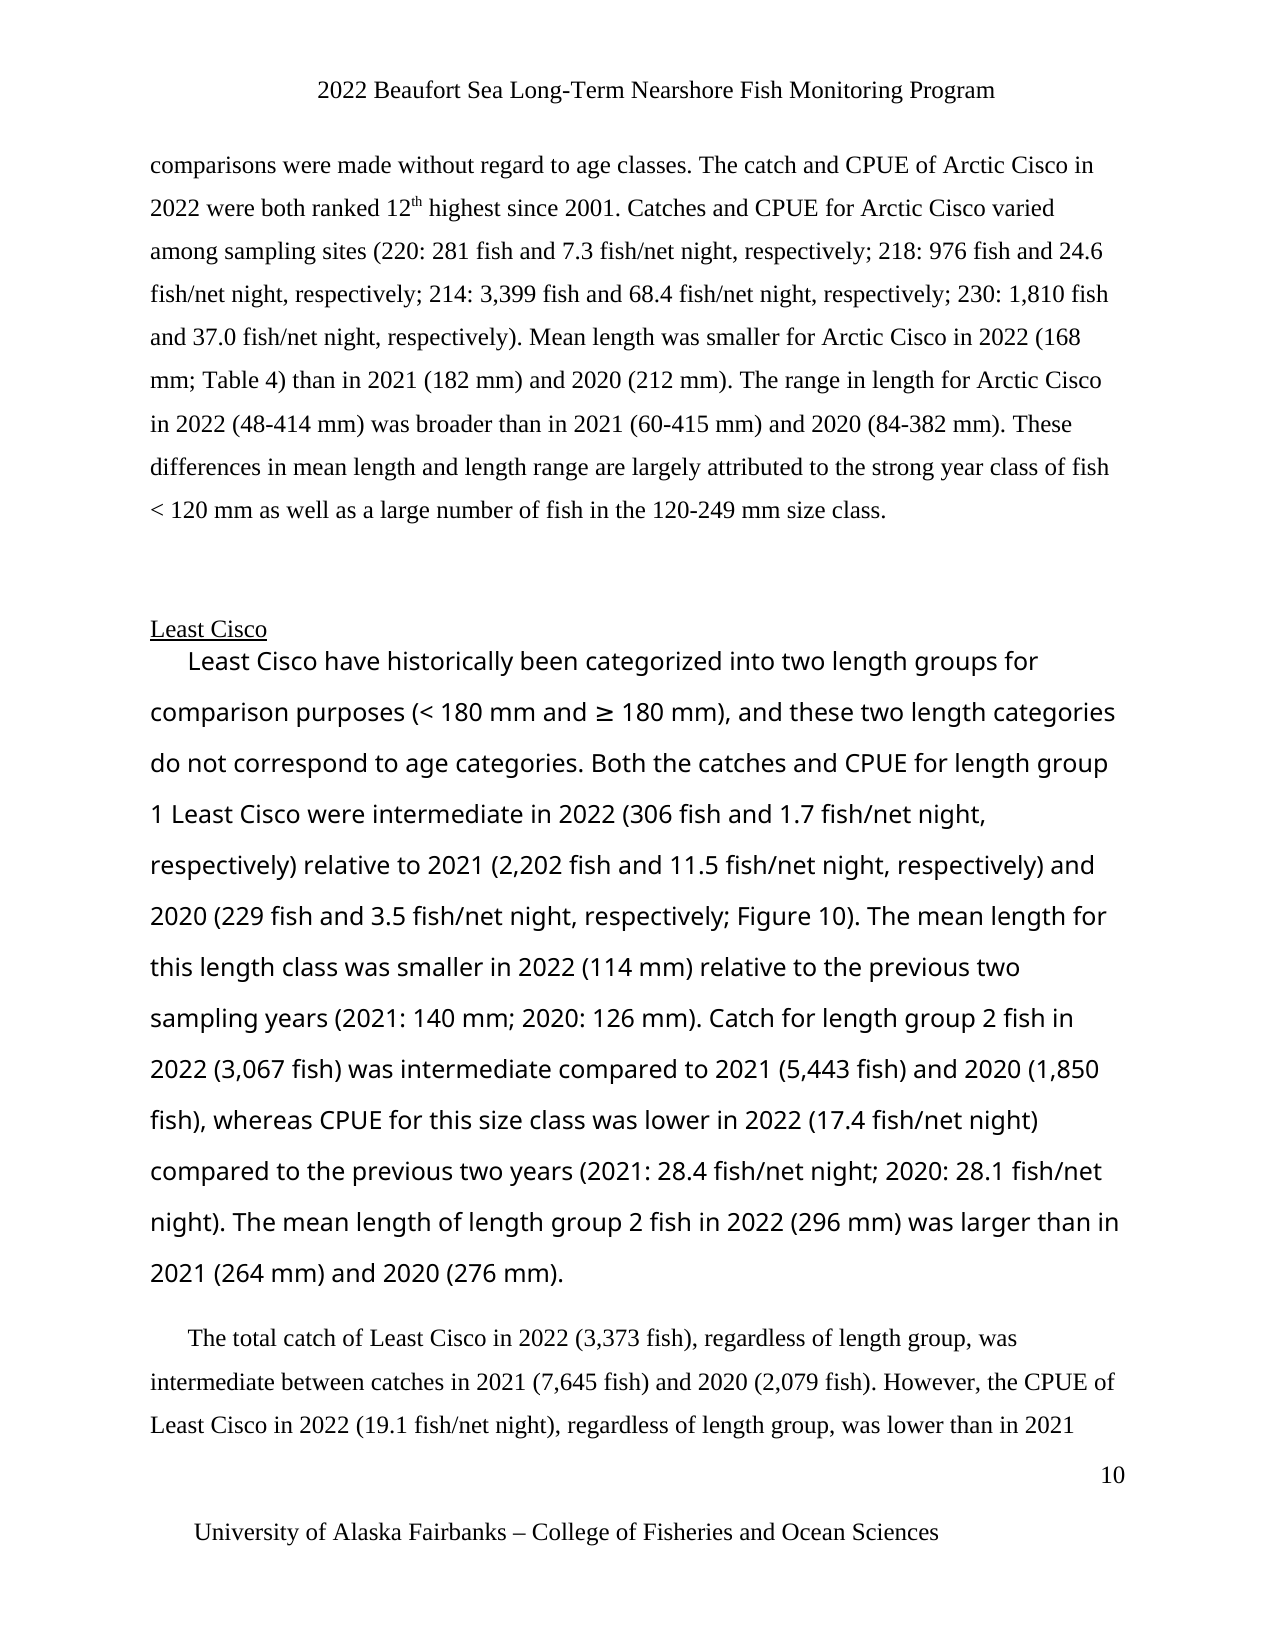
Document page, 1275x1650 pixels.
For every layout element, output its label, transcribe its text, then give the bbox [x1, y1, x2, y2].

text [150, 1323, 1125, 1438]
subtitle Least Cisco [150, 614, 1125, 643]
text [150, 150, 1125, 524]
